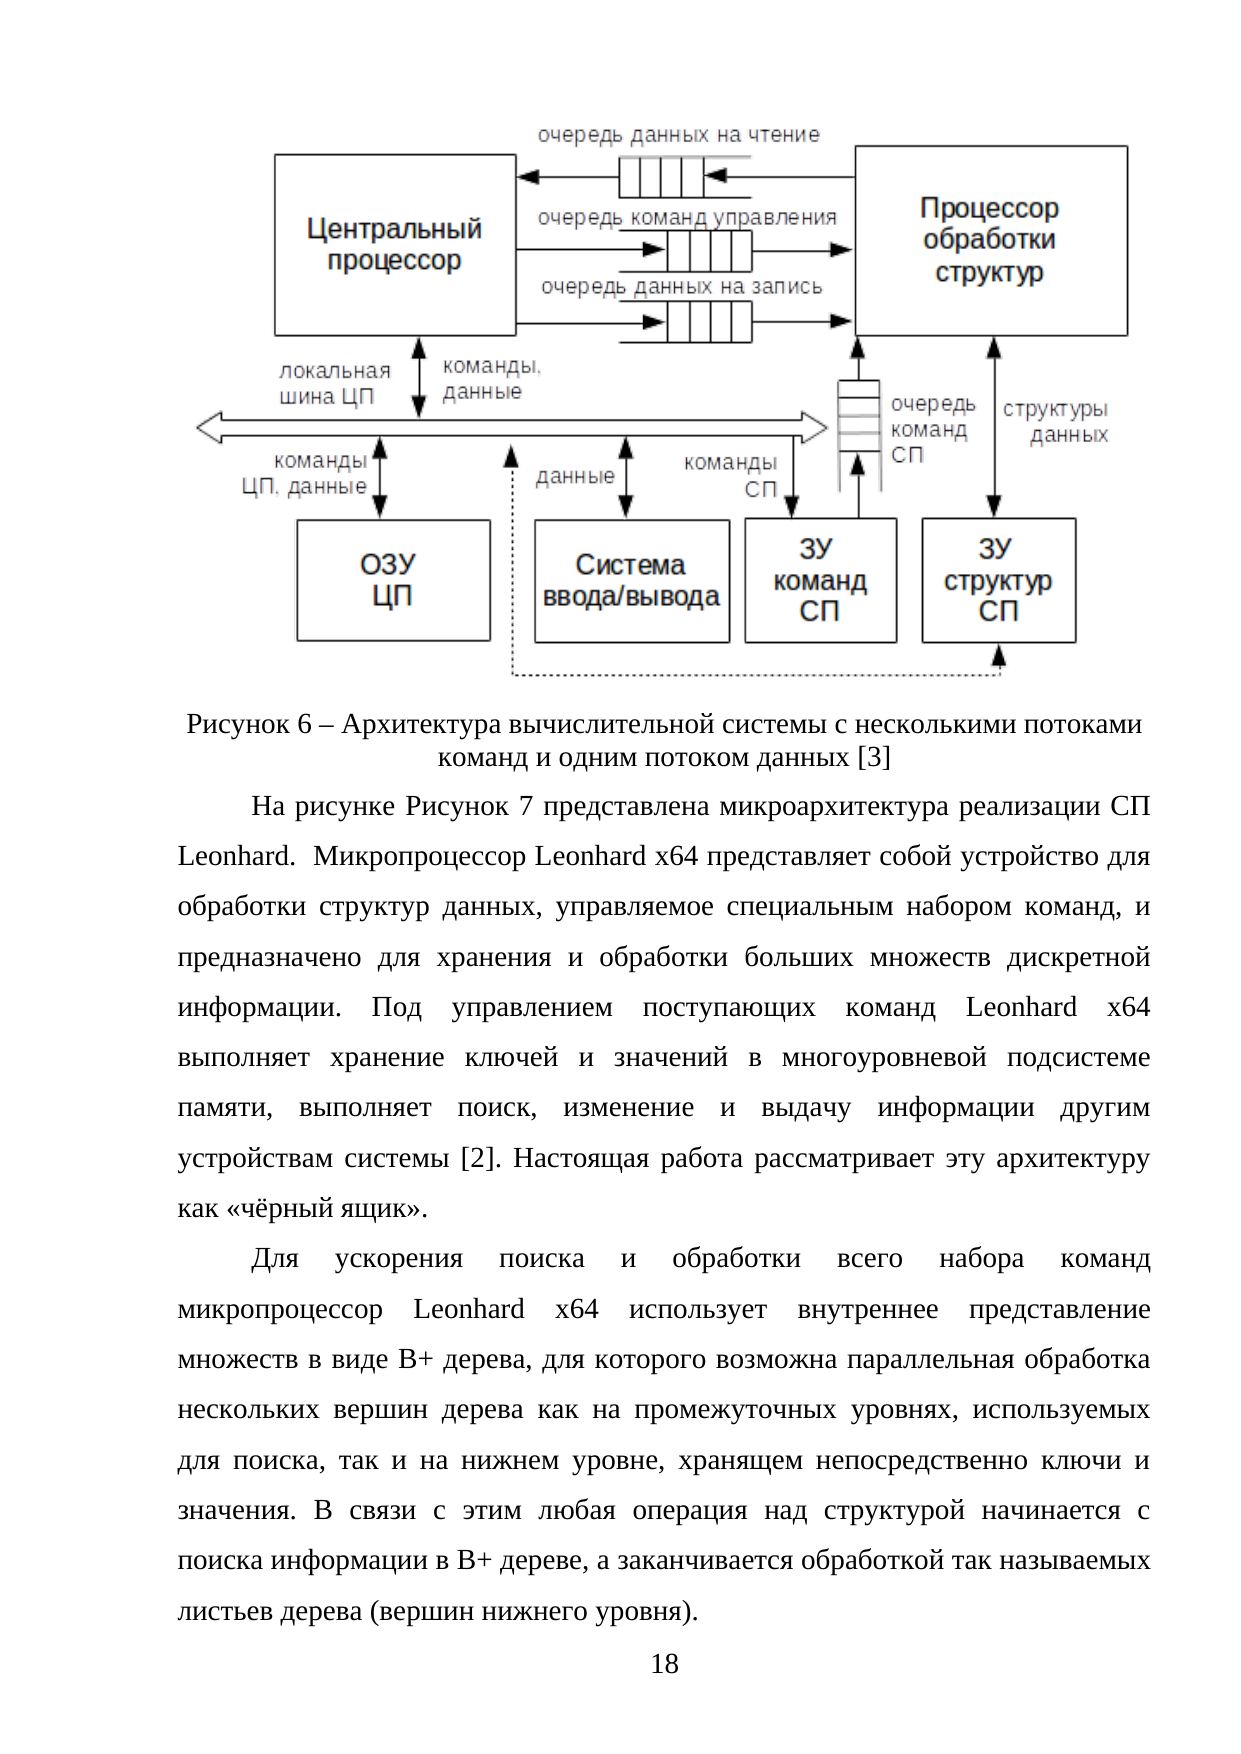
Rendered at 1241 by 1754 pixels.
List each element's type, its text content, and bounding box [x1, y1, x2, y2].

text Для ускорения поиска и обработки всего набора команд микропроцессор Leonhard x64 использует внутреннее представление множеств в виде B+ дерева, для которого возможна параллельная обработка нескольких вершин дерева как на промежуточных уровнях, используемых для поиска, так и на нижнем уровне, хранящем непосредственно ключи и значения. В связи с этим любая операция над структурой начинается с поиска информации в B+ дереве, а заканчивается обработкой так называемых листьев дерева (вершин нижнего уровня). [177, 1241, 1152, 1626]
text Рисунок 6 – Архитектура вычислительной системы с несколькими потоками команд и одним потоком данных [3] [177, 706, 1152, 773]
picture [183, 118, 1146, 690]
text На рисунке Рисунок 7 представлена микроархитектура реализации СП Leonhard. Микропроцессор Leonhard x64 представляет собой устройство для обработки структур данных, управляемое специальным набором команд, и предназначено для хранения и обработки больших множеств дискретной информации. Под управлением поступающих команд Leonhard x64 выполняет хранение ключей и значений в многоуровневой подсистеме памяти, выполняет поиск, изменение и выдачу информации другим устройствам системы [2]. Настоящая работа рассматривает эту архитектуру как «чёрный ящик». [177, 788, 1152, 1224]
